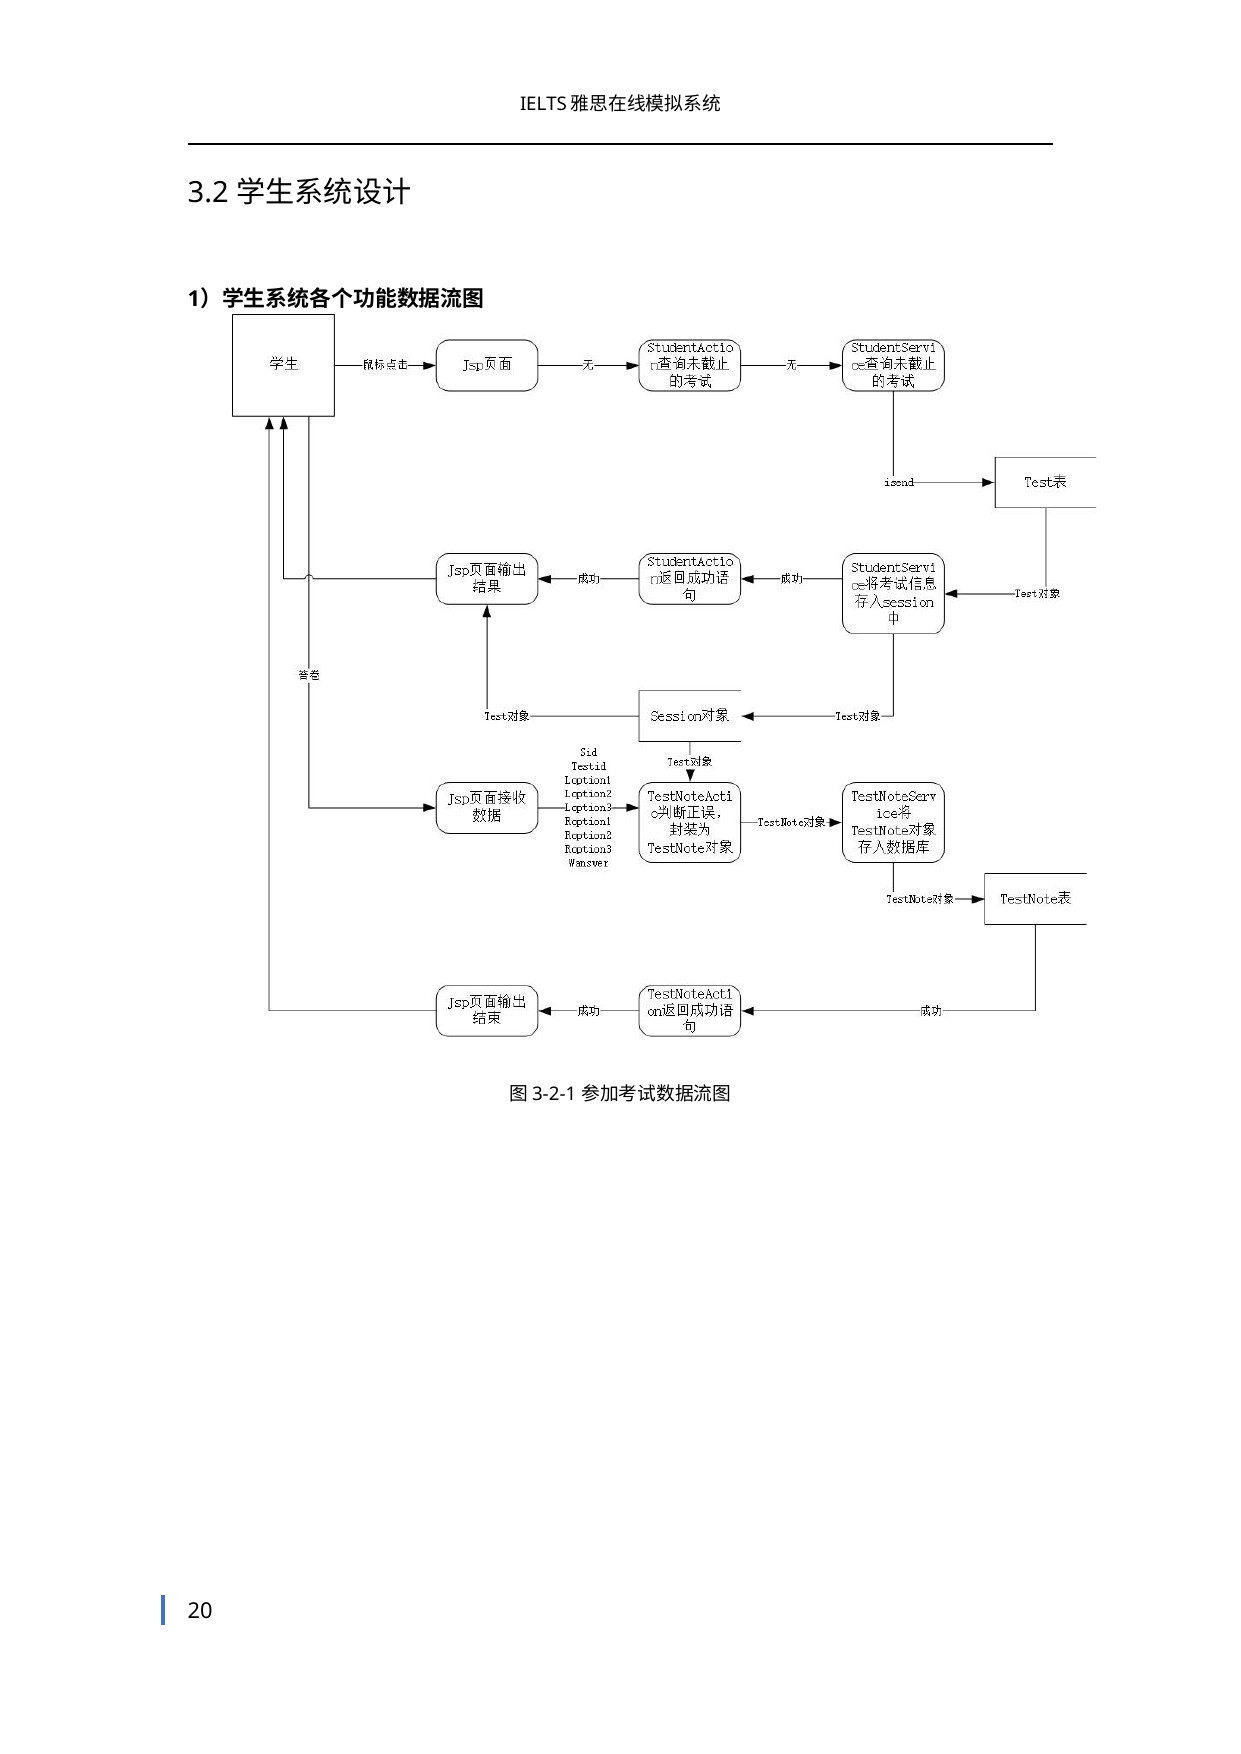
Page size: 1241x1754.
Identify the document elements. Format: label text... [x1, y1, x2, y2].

subtitle 3.2 学生系统设计 [187, 158, 1053, 223]
text 1）学生系统各个功能数据流图 [187, 281, 1053, 313]
text 图3-2-1 参加考试数据流图 [187, 1076, 1053, 1108]
picture [231, 313, 1097, 1042]
